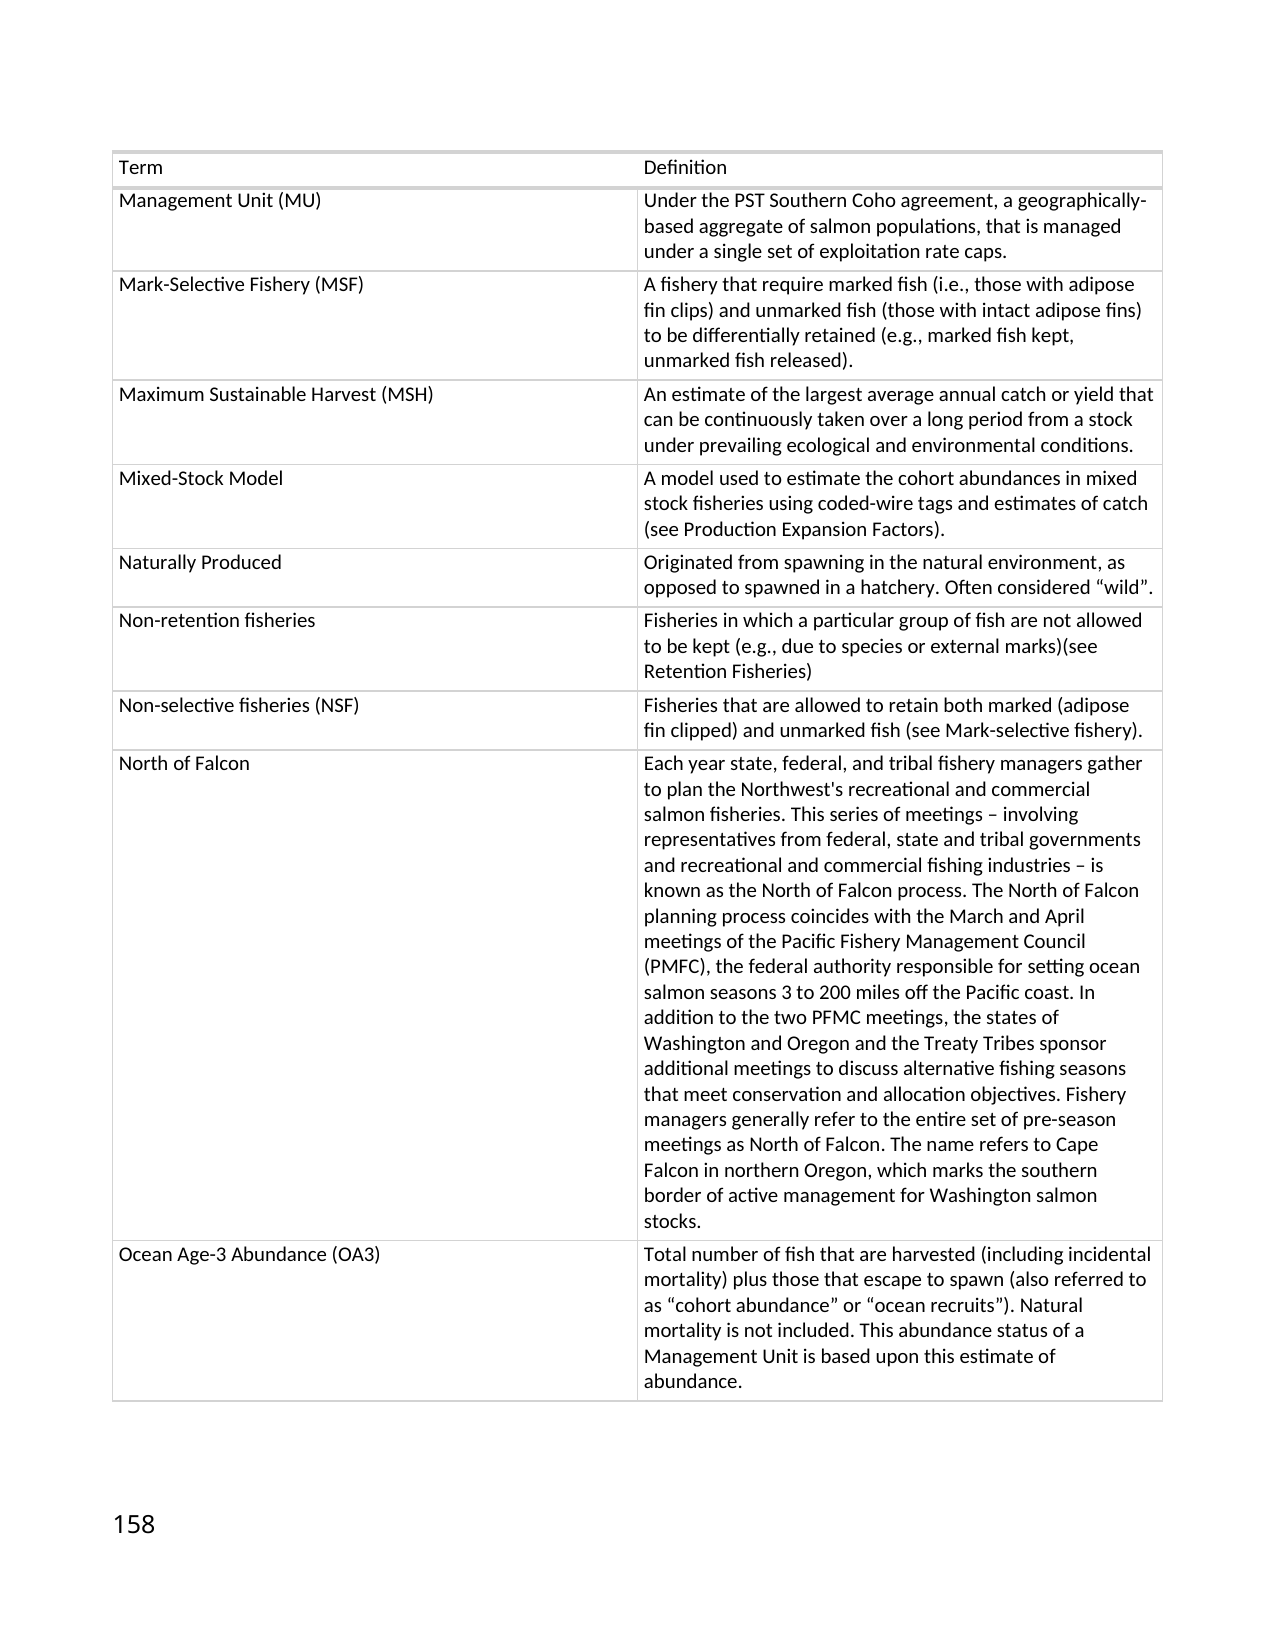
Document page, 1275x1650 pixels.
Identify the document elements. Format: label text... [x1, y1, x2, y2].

table_cell Total number of fish that are harvested (including incidental mortality) plus those that escape to spawn (also referred to as “cohort abundance” or “ocean recruits”). Natural mortality is not included. This abundance status of a Management Unit is based upon this estimate of abundance. [638, 1241, 1162, 1400]
table_cell Under the PST Southern Coho agreement, a geographically-based aggregate of salmon populations, that is managed under a single set of exploitation rate caps. [638, 190, 1162, 270]
table_cell Mark-Selective Fishery (MSF) [113, 272, 637, 379]
table_header Definition [638, 154, 1162, 186]
table_cell Each year state, federal, and tribal fishery managers gather to plan the Northwest's recreational and commercial salmon fisheries. This series of meetings – involving representatives from federal, state and tribal governments and recreational and commercial fishing industries – is known as the North of Falcon process. The North of Falcon planning process coincides with the March and April meetings of the Pacific Fishery Management Council (PMFC), the federal authority responsible for setting ocean salmon seasons 3 to 200 miles off the Pacific coast. In addition to the two PFMC meetings, the states of Washington and Oregon and the Treaty Tribes sponsor additional meetings to discuss alternative fishing seasons that meet conservation and allocation objectives. Fishery managers generally refer to the entire set of pre-season meetings as North of Falcon. The name refers to Cape Falcon in northern Oregon, which marks the southern border of active management for Washington salmon stocks. [638, 751, 1162, 1239]
table_header Term [113, 154, 637, 186]
table_cell An estimate of the largest average annual catch or yield that can be continuously taken over a long period from a stock under prevailing ecological and environmental conditions. [638, 381, 1162, 463]
table_cell Mixed-Stock Model [113, 465, 637, 547]
table_cell North of Falcon [113, 751, 637, 1239]
table_cell Naturally Produced [113, 549, 637, 606]
table_cell Maximum Sustainable Harvest (MSH) [113, 381, 637, 463]
table_cell Ocean Age-3 Abundance (OA3) [113, 1241, 637, 1400]
table_cell A fishery that require marked fish (i.e., those with adipose fin clips) and unmarked fish (those with intact adipose fins) to be differentially retained (e.g., marked fish kept, unmarked fish released). [638, 272, 1162, 379]
table_cell Management Unit (MU) [113, 190, 637, 270]
table_cell Originated from spawning in the natural environment, as opposed to spawned in a hatchery. Often considered “wild”. [638, 549, 1162, 606]
table_cell Non-selective fisheries (NSF) [113, 692, 637, 749]
table_cell Fisheries in which a particular group of fish are not allowed to be kept (e.g., due to species or external marks)(see Retention Fisheries) [638, 608, 1162, 690]
table_cell Fisheries that are allowed to retain both marked (adipose fin clipped) and unmarked fish (see Mark-selective fishery). [638, 692, 1162, 749]
table_cell Non-retention fisheries [113, 608, 637, 690]
table_cell A model used to estimate the cohort abundances in mixed stock fisheries using coded-wire tags and estimates of catch (see Production Expansion Factors). [638, 465, 1162, 547]
